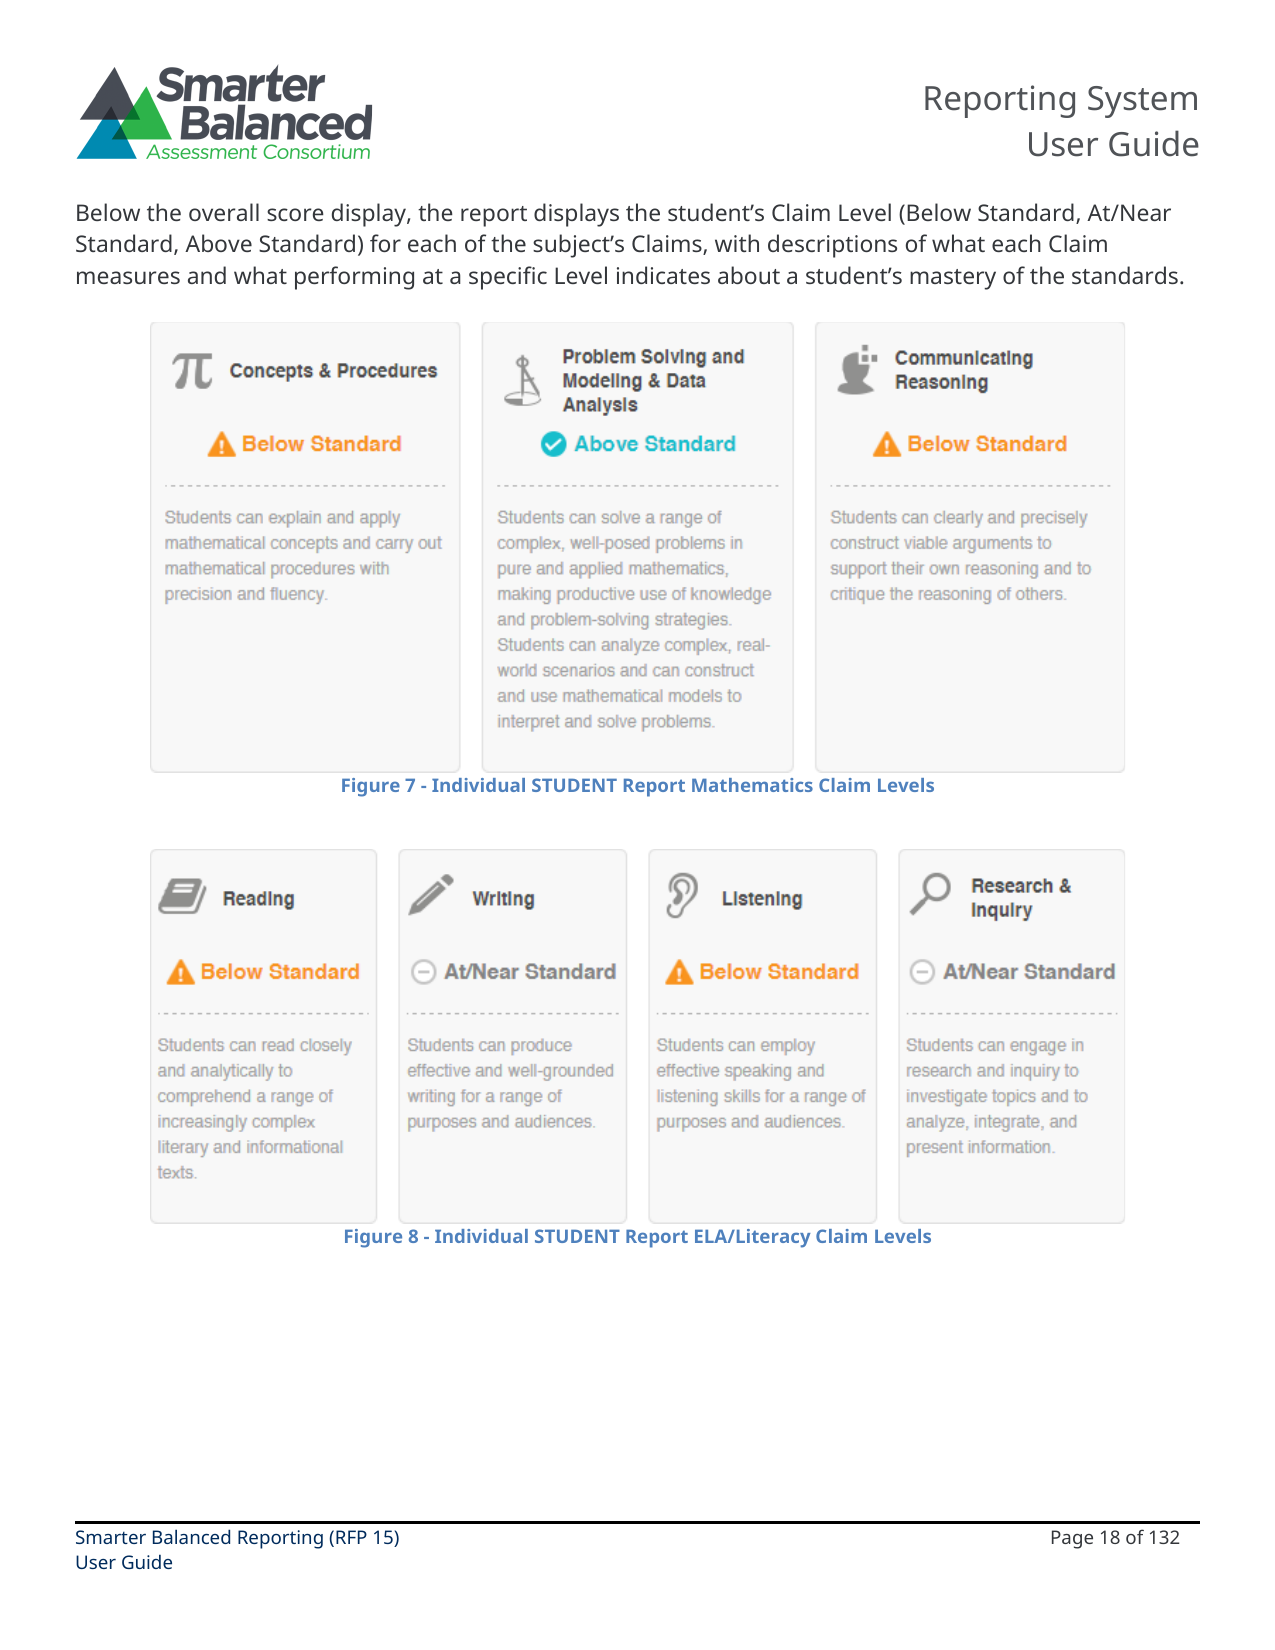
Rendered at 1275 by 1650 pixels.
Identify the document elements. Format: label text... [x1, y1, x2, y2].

picture [76, 64, 373, 159]
picture [150, 849, 1125, 1224]
list Below the overall score display, the report displays the student’s Claim Level (Below Standard, At/Near Standard, Above Standard) for each of the subject’s Claims, with descriptions of what each Claim measures and what performing at a specific Level indicates about a student’s mastery of the standards. [75, 197, 1200, 291]
picture [150, 322, 1125, 773]
